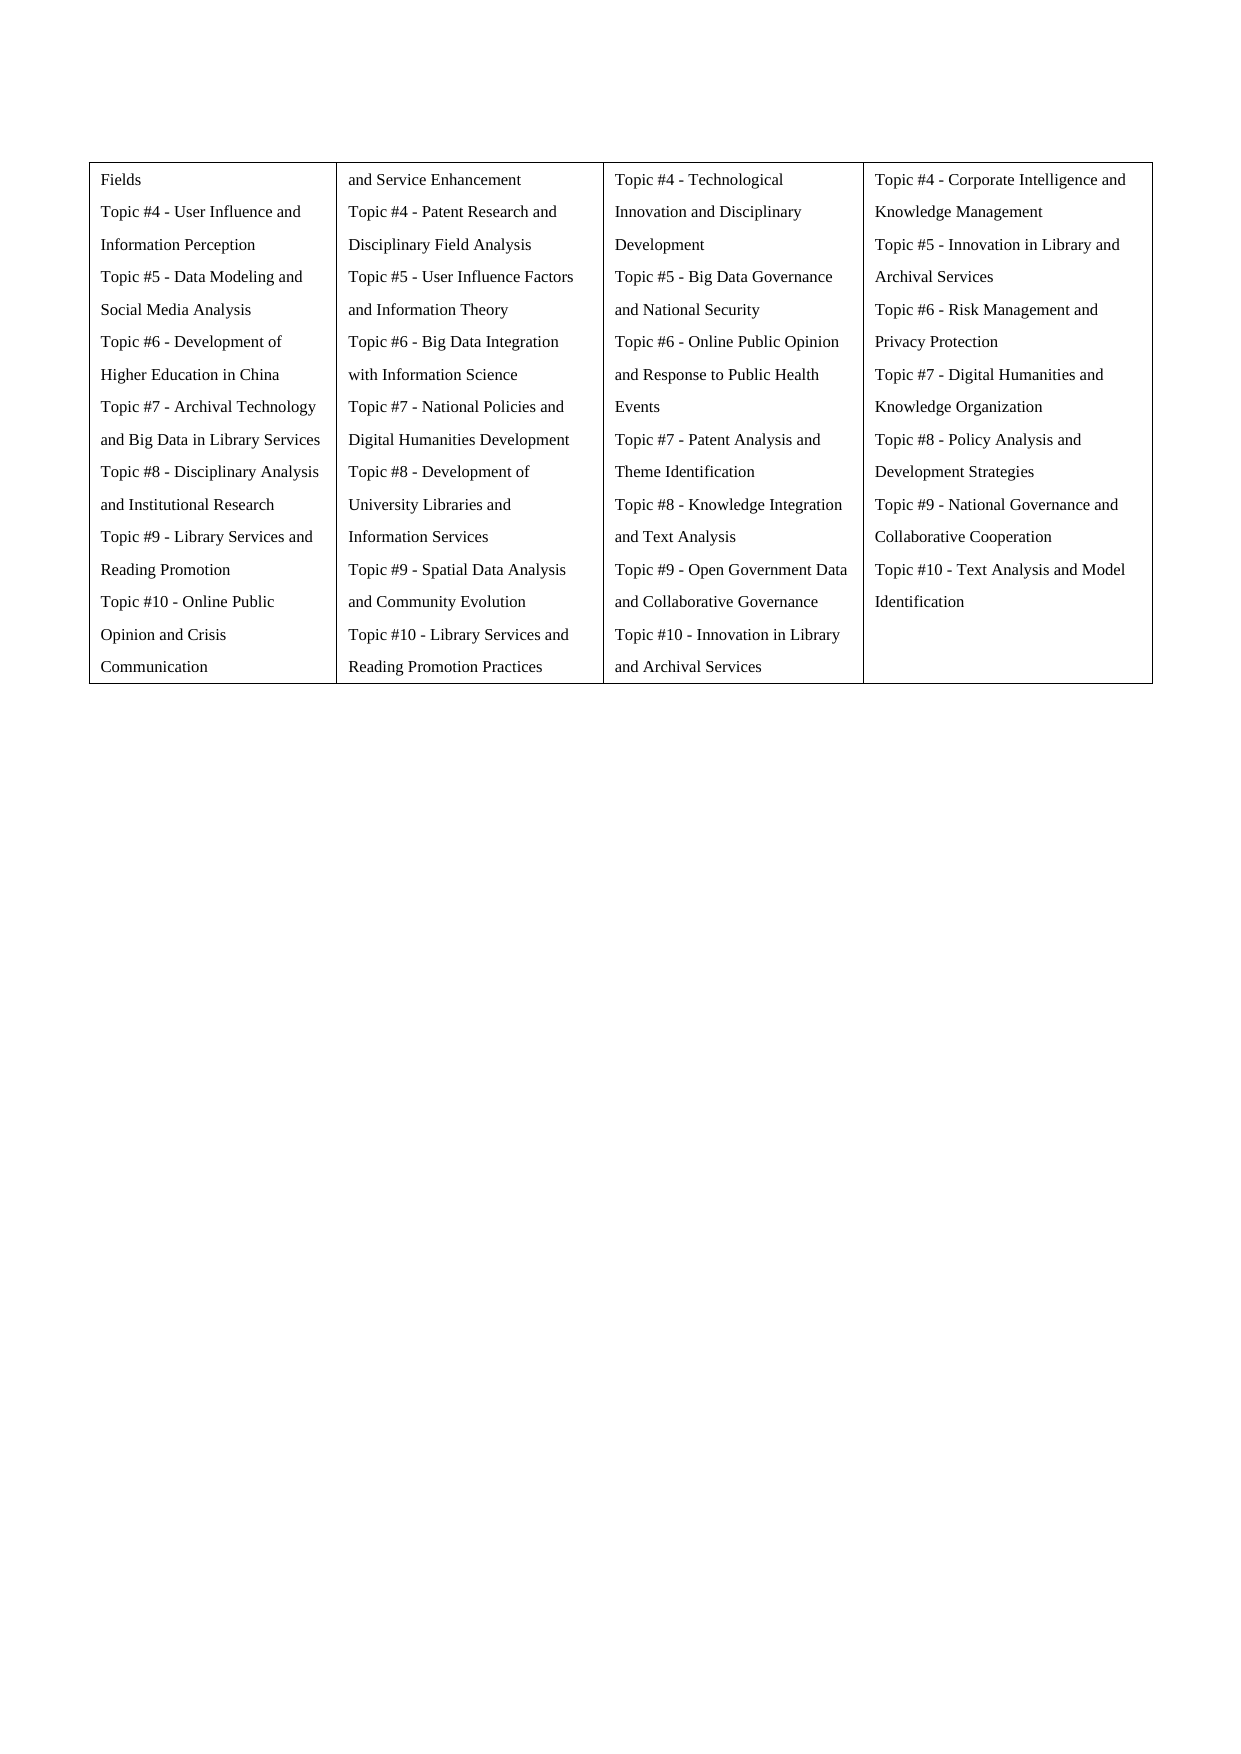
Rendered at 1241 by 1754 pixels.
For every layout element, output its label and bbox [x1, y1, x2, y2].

table_cell [337, 163, 603, 683]
table_cell [864, 163, 1152, 683]
table_cell [604, 163, 863, 683]
table_cell [90, 163, 336, 683]
